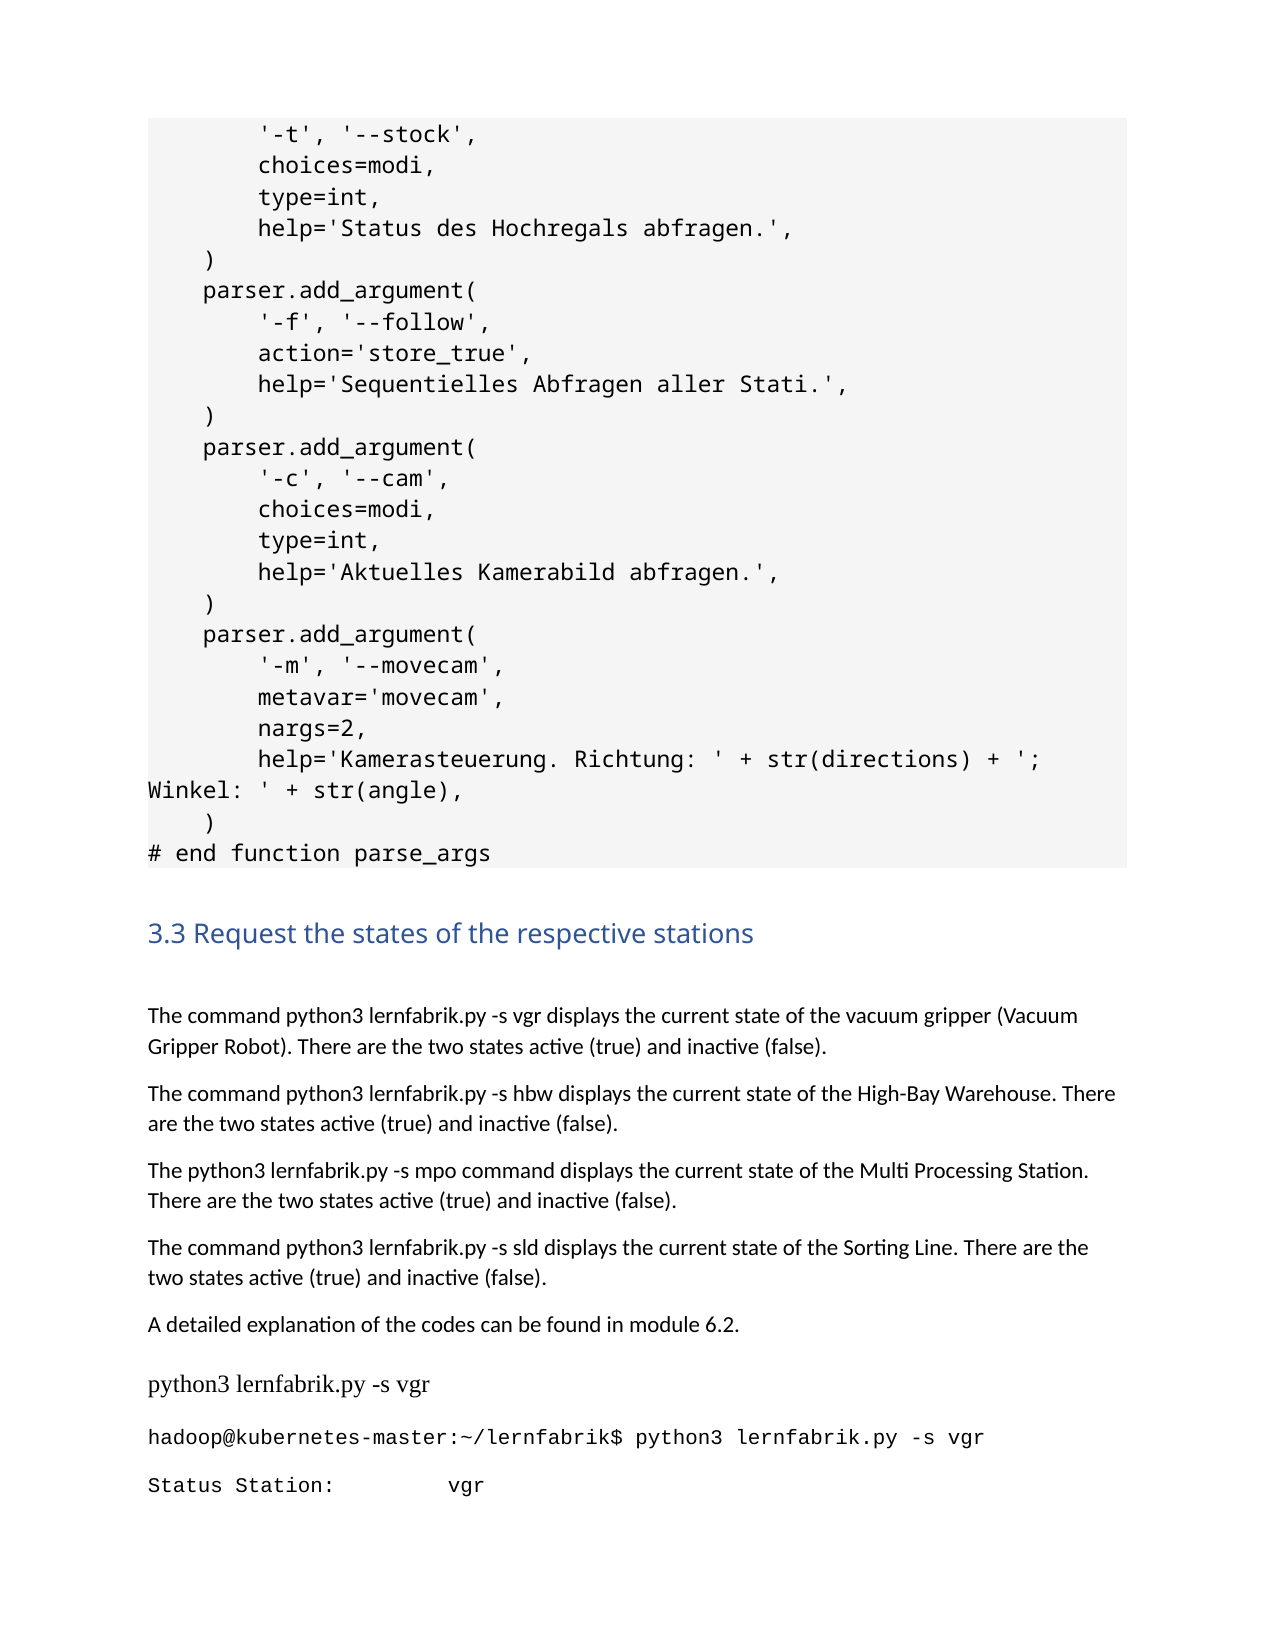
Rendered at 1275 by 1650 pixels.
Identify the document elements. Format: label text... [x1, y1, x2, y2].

text The command python3 lernfabrik.py -s sld displays the current state of the Sorting Line. There are the two states active (true) and inactive (false). [148, 1233, 1127, 1291]
text The python3 lernfabrik.py -s mpo command displays the current state of the Multi Processing Station. There are the two states active (true) and inactive (false). [148, 1156, 1127, 1214]
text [148, 118, 1127, 868]
text hadoop@kubernetes-master:~/lernfabrik$ python3 lernfabrik.py -s vgr [148, 1427, 1127, 1451]
text python3 lernfabrik.py -s vgr [148, 1369, 1127, 1398]
text The command python3 lernfabrik.py -s hbw displays the current state of the High-Bay Warehouse. There are the two states active (true) and inactive (false). [148, 1079, 1127, 1137]
subtitle 3.3 Request the states of the respective stations [148, 915, 1127, 952]
text A detailed explanation of the codes can be found in module 6.2. [148, 1310, 1127, 1338]
text Status Station: vgr [148, 1474, 1127, 1498]
text The command python3 lernfabrik.py -s vgr displays the current state of the vacuum gripper (Vacuum Gripper Robot). There are the two states active (true) and inactive (false). [148, 1002, 1127, 1060]
